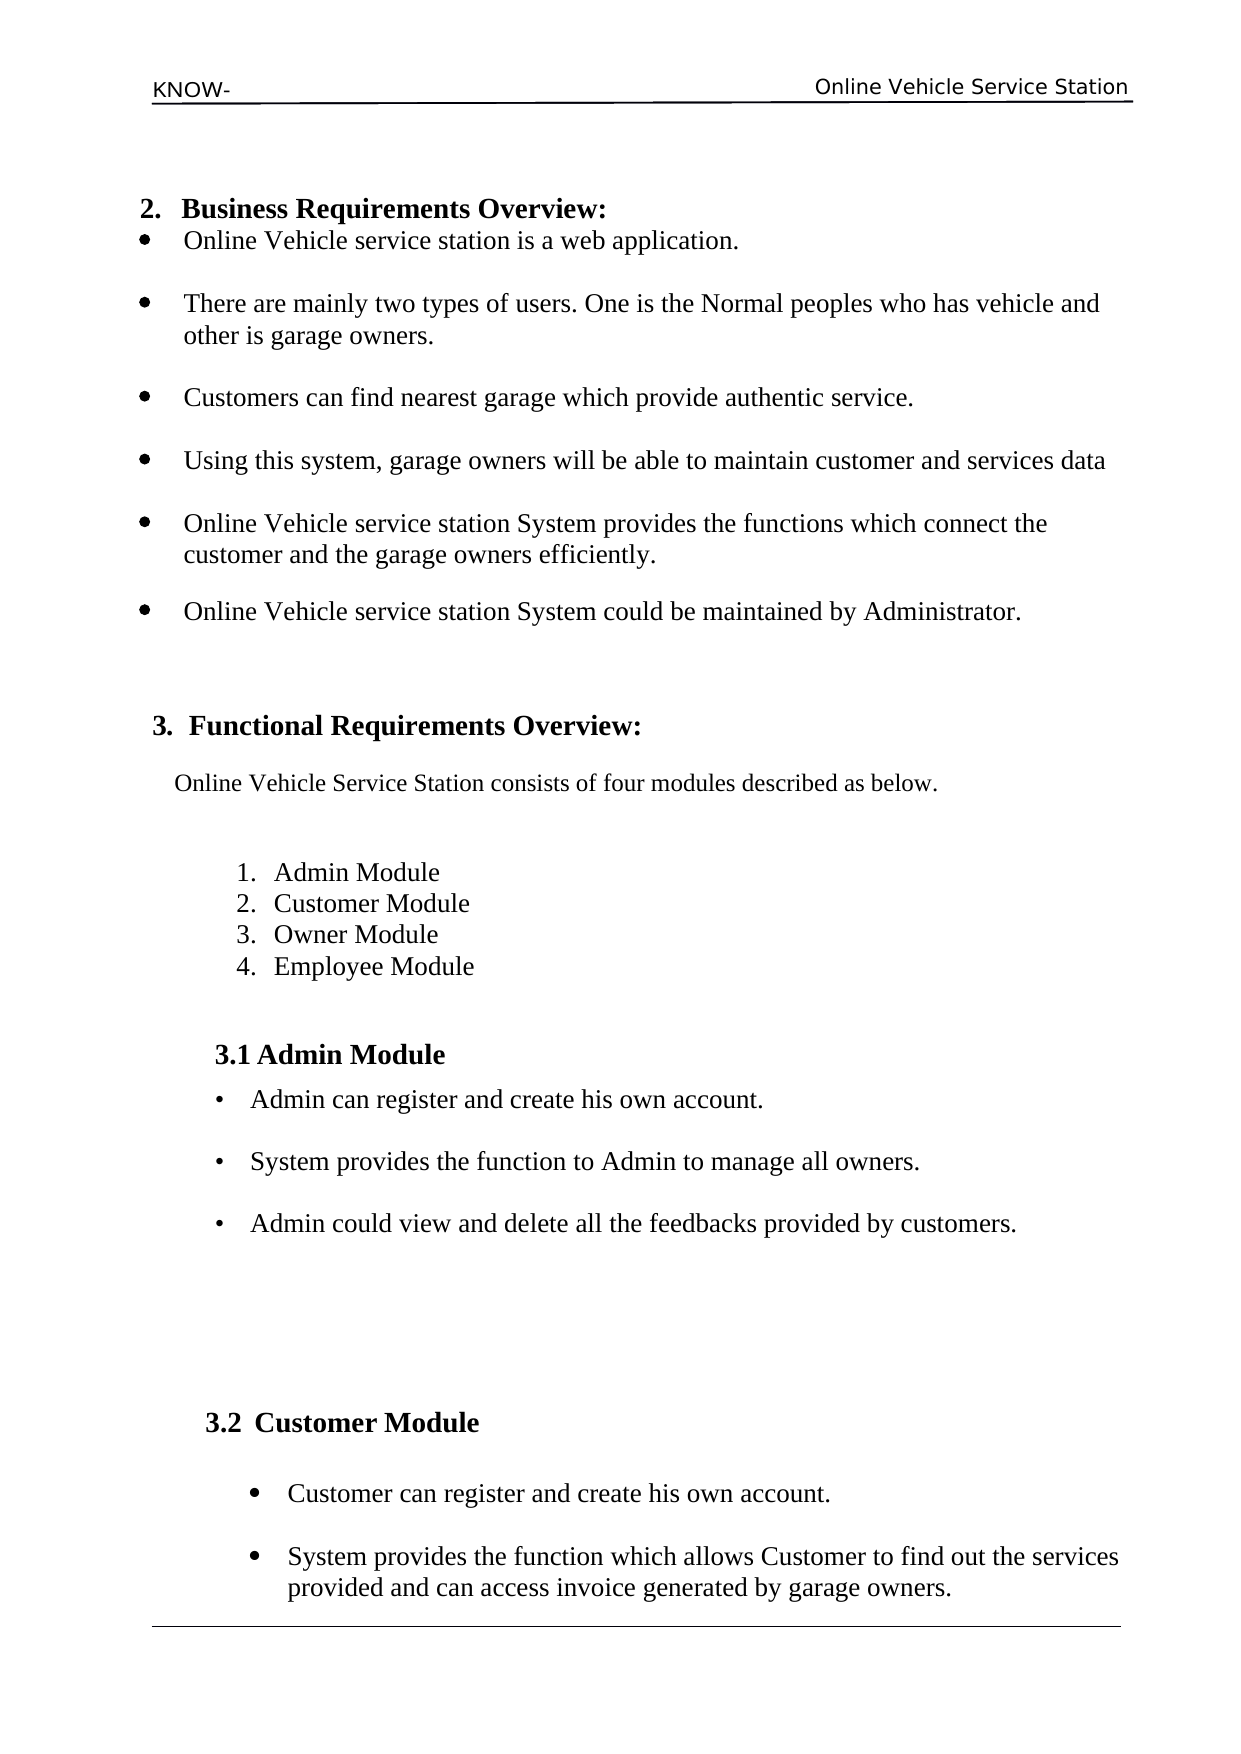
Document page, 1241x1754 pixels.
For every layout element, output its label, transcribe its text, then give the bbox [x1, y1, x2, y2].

list Online Vehicle Service Station consists of four modules described as below. [174, 768, 1134, 796]
list Customer Module [236, 887, 1134, 918]
subtitle Customer Module [205, 1405, 1134, 1439]
list There are mainly two types of users. One is the Normal peoples who has vehicle and other is garage owners. [139, 287, 1134, 350]
list Using this system, garage owners will be able to maintain customer and services data [139, 444, 1134, 476]
list Online Vehicle service station System provides the functions which connect the customer and the garage owners efficiently. [139, 507, 1134, 569]
list Owner Module [236, 918, 1134, 950]
list Customer can register and create his own account. [250, 1477, 1134, 1509]
list Customers can find nearest garage which provide authentic service. [139, 381, 1134, 413]
list Online Vehicle service station System could be maintained by Administrator. [139, 594, 1134, 626]
list Admin can register and create his own account. [214, 1083, 1134, 1114]
list Employee Module [236, 950, 1134, 981]
list System provides the function which allows Customer to find out the services provided and can access invoice generated by garage owners. [250, 1540, 1134, 1602]
subtitle Functional Requirements Overview: [152, 708, 1134, 741]
subtitle 3.1 Admin Module [139, 1037, 1134, 1071]
list Admin could view and delete all the feedbacks provided by customers. [214, 1208, 1134, 1239]
list Admin Module [236, 856, 1134, 887]
list Business Requirements Overview: [139, 191, 1134, 224]
list System provides the function to Admin to manage all owners. [214, 1145, 1134, 1176]
list Online Vehicle service station is a web application. [139, 224, 1134, 256]
